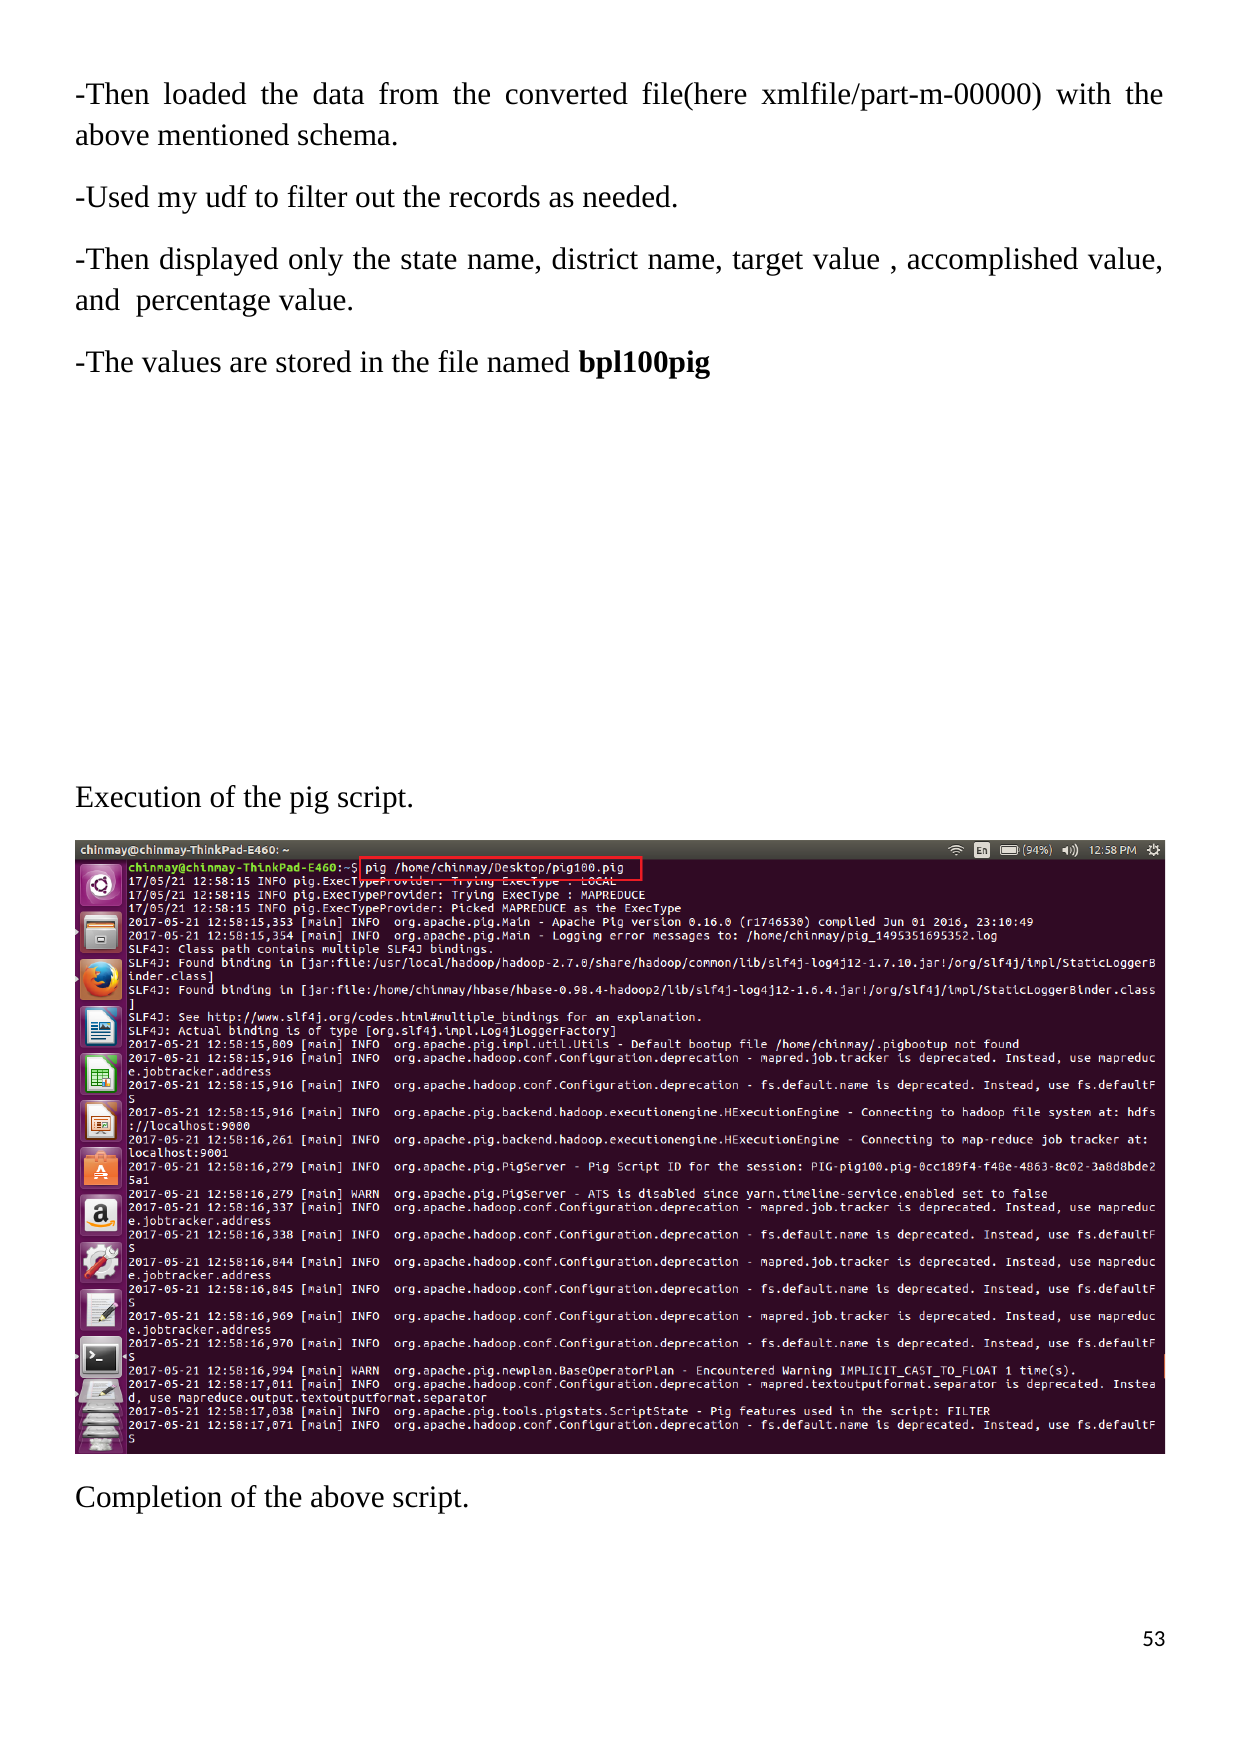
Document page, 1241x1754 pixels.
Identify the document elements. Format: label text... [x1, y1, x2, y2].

text -Then loaded the data from the converted file(here xmlfile/part-m-00000) with the above mentioned schema. [75, 75, 1165, 152]
picture [75, 840, 1166, 1454]
text -Then displayed only the state name, district name, target value , accomplished value, and percentage value. [75, 240, 1165, 318]
text -The values are stored in the file named bpl100pig [75, 344, 1165, 380]
text -Used my udf to filter out the records as needed. [75, 178, 1165, 214]
text Execution of the pig script. [75, 778, 1165, 814]
text Completion of the above script. [75, 1478, 1165, 1514]
